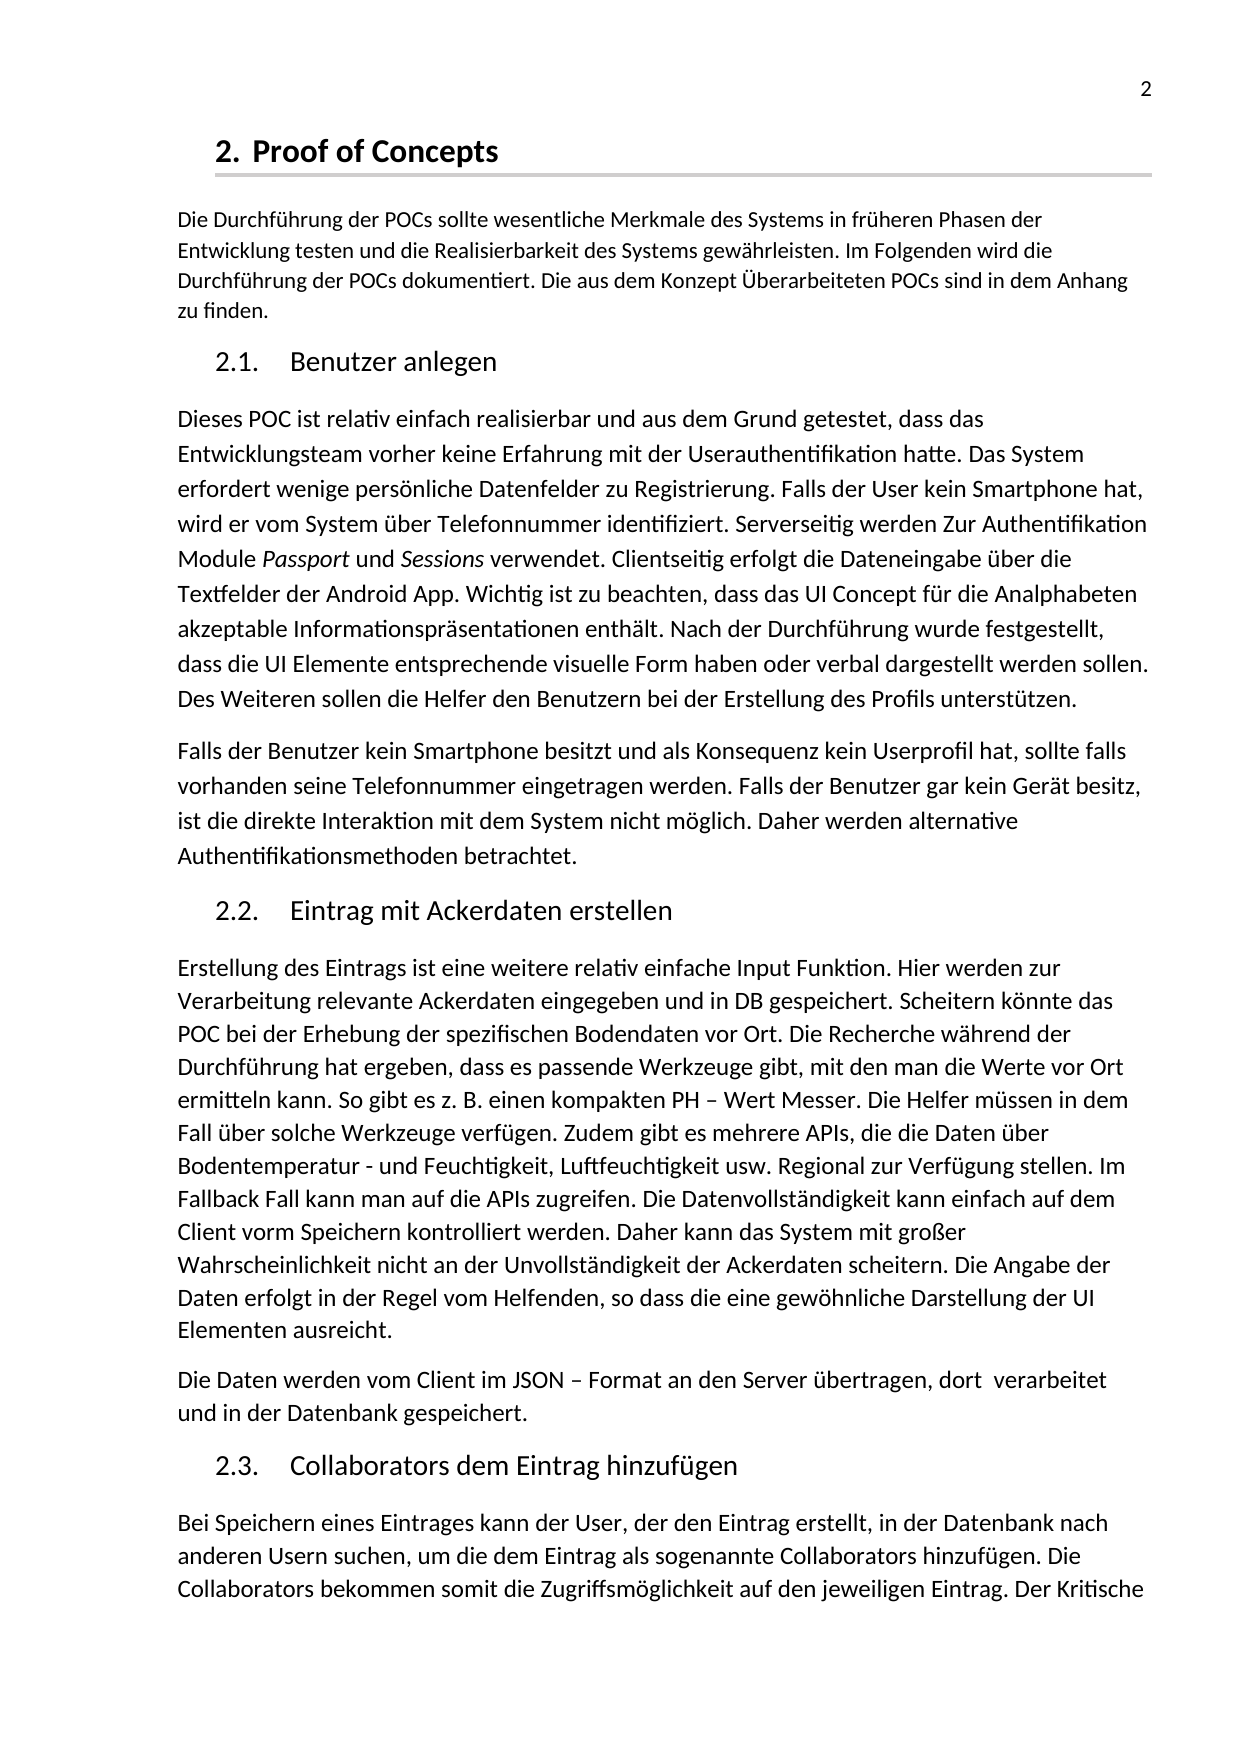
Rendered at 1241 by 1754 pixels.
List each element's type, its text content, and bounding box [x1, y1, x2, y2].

text Falls der Benutzer kein Smartphone besitzt und als Konsequenz kein Userprofil hat, sollte falls vorhanden seine Telefonnummer eingetragen werden. Falls der Benutzer gar kein Gerät besitz, ist die direkte Interaktion mit dem System nicht möglich. Daher werden alternative Authentifikationsmethoden betrachtet. [177, 735, 1152, 871]
subtitle Eintrag mit Ackerdaten erstellen [215, 892, 1152, 928]
subtitle Proof of Concepts [215, 130, 1152, 173]
text Erstellung des Eintrags ist eine weitere relativ einfache Input Funktion. Hier werden zur Verarbeitung relevante Ackerdaten eingegeben und in DB gespeichert. Scheitern könnte das POC bei der Erhebung der spezifischen Bodendaten vor Ort. Die Recherche während der Durchführung hat ergeben, dass es passende Werkzeuge gibt, mit den man die Werte vor Ort ermitteln kann. So gibt es z. B. einen kompakten PH – Wert Messer. Die Helfer müssen in dem Fall über solche Werkzeuge verfügen. Zudem gibt es mehrere APIs, die die Daten über Bodentemperatur - und Feuchtigkeit, Luftfeuchtigkeit usw. Regional zur Verfügung stellen. Im Fallback Fall kann man auf die APIs zugreifen. Die Datenvollständigkeit kann einfach auf dem Client vorm Speichern kontrolliert werden. Daher kann das System mit großer Wahrscheinlichkeit nicht an der Unvollständigkeit der Ackerdaten scheitern. Die Angabe der Daten erfolgt in der Regel vom Helfenden, so dass die eine gewöhnliche Darstellung der UI Elementen ausreicht. [177, 953, 1152, 1345]
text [177, 1507, 1152, 1604]
subtitle Collaborators dem Eintrag hinzufügen [215, 1447, 1152, 1482]
text Die Durchführung der POCs sollte wesentliche Merkmale des Systems in früheren Phasen der Entwicklung testen und die Realisierbarkeit des Systems gewährleisten. Im Folgenden wird die Durchführung der POCs dokumentiert. Die aus dem Konzept Überarbeiteten POCs sind in dem Anhang zu finden. [177, 206, 1152, 324]
text Die Daten werden vom Client im JSON – Format an den Server übertragen, dort verarbeitet und in der Datenbank gespeichert. [177, 1364, 1152, 1428]
subtitle Benutzer anlegen [215, 343, 1152, 379]
text Dieses POC ist relativ einfach realisierbar und aus dem Grund getestet, dass das Entwicklungsteam vorher keine Erfahrung mit der Userauthentifikation hatte. Das System erfordert wenige persönliche Datenfelder zu Registrierung. Falls der User kein Smartphone hat, wird er vom System über Telefonnummer identifiziert. Serverseitig werden Zur Authentifikation Module Passport und Sessions verwendet. Clientseitig erfolgt die Dateneingabe über die Textfelder der Android App. Wichtig ist zu beachten, dass das UI Concept für die Analphabeten akzeptable Informationspräsentationen enthält. Nach der Durchführung wurde festgestellt, dass die UI Elemente entsprechende visuelle Form haben oder verbal dargestellt werden sollen. Des Weiteren sollen die Helfer den Benutzern bei der Erstellung des Profils unterstützen. [177, 404, 1152, 714]
